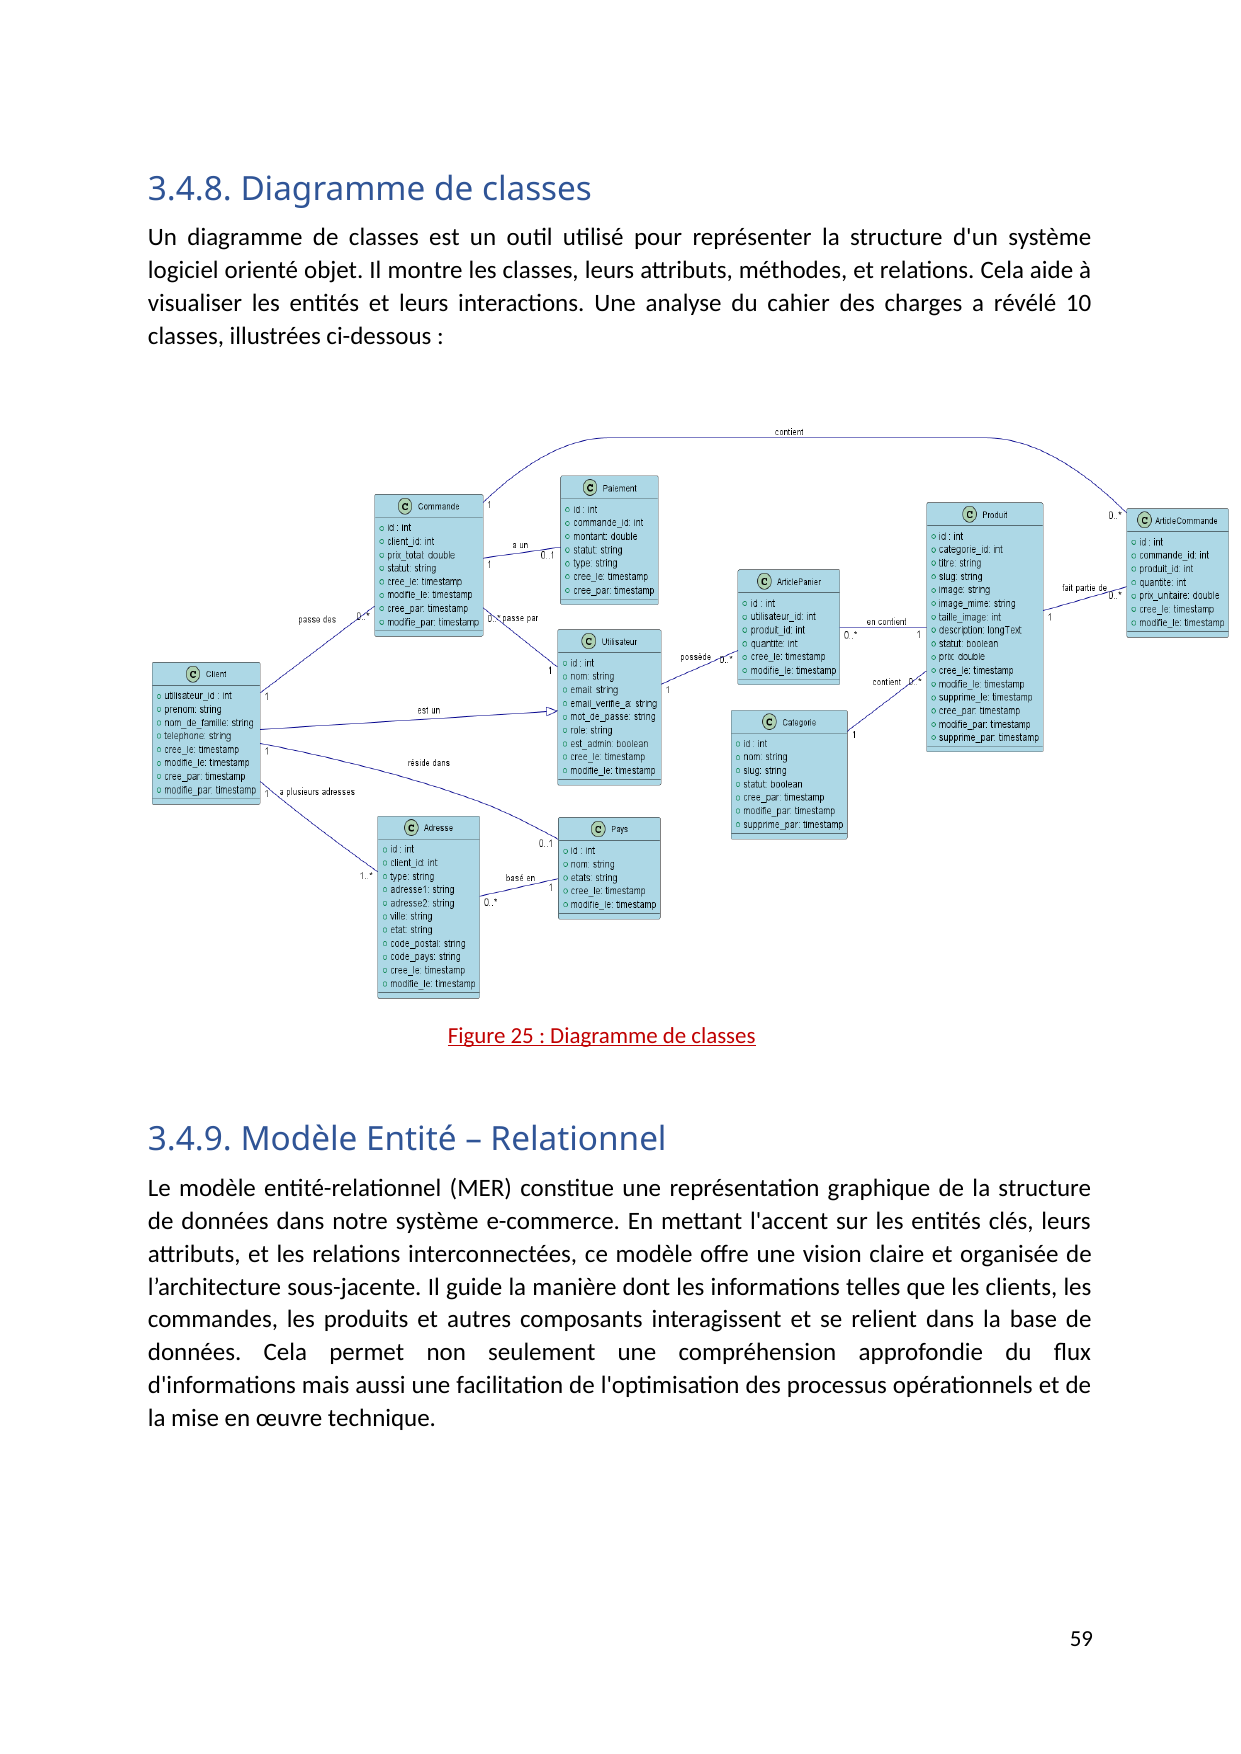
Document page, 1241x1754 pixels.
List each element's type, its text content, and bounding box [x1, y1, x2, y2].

subtitle 3.4.8. Diagramme de classes [148, 164, 1093, 210]
subtitle 3.4.9. Modèle Entité – Relationnel [148, 1114, 1093, 1160]
text Figure 25 : Diagramme de classes [373, 1021, 1093, 1049]
picture [147, 419, 1232, 1002]
text Le modèle entité-relationnel (MER) constitue une représentation graphique de la structure de données dans notre système e-commerce. En mettant l'accent sur les entités clés, leurs attributs, et les relations interconnectées, ce modèle offre une vision claire et organisée de l’architecture sous-jacente. Il guide la manière dont les informations telles que les clients, les commandes, les produits et autres composants interagissent et se relient dans la base de données. Cela permet non seulement une compréhension approfondie du flux d'informations mais aussi une facilitation de l'optimisation des processus opérationnels et de la mise en œuvre technique. [148, 1172, 1093, 1433]
text Un diagramme de classes est un outil utilisé pour représenter la structure d'un système logiciel orienté objet. Il montre les classes, leurs attributs, méthodes, et relations. Cela aide à visualiser les entités et leurs interactions. Une analyse du cahier des charges a révélé 10 classes, illustrées ci-dessous : [148, 222, 1093, 351]
